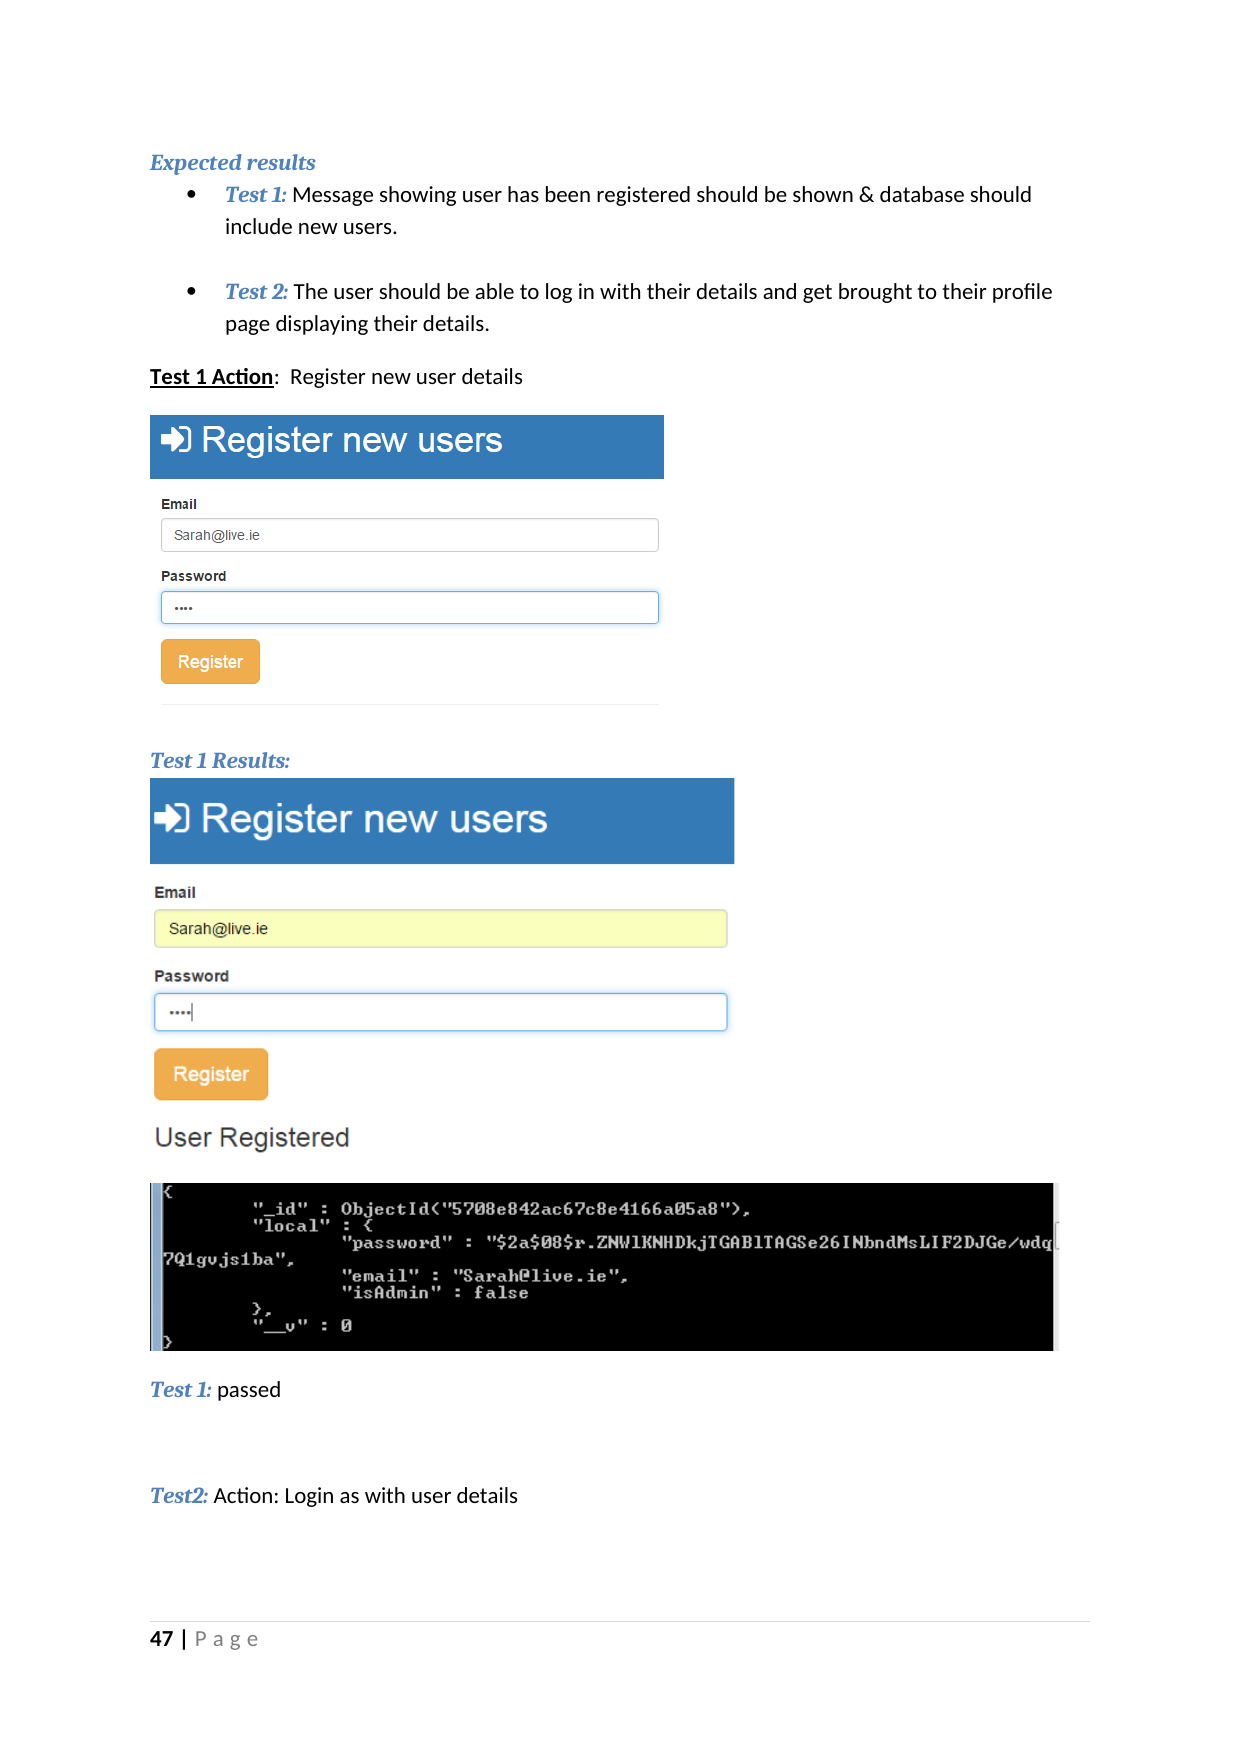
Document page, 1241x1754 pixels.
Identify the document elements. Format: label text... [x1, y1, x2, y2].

picture [150, 1183, 1060, 1351]
list Test 2: The user should be able to log in with their details and get brought to their profile page displaying their details. [187, 277, 1090, 337]
picture [150, 778, 735, 1159]
picture [150, 415, 664, 723]
list Test 1: Message showing user has been registered should be shown & database should include new users. [187, 180, 1090, 240]
subtitle Expected results [150, 150, 1090, 176]
subtitle Test 1 Results: [150, 748, 1090, 774]
text Test 1 Action: Register new user details [150, 362, 1090, 390]
text Test2: Action: Login as with user details [150, 1482, 1090, 1510]
text Test 1: passed [150, 1376, 1090, 1404]
